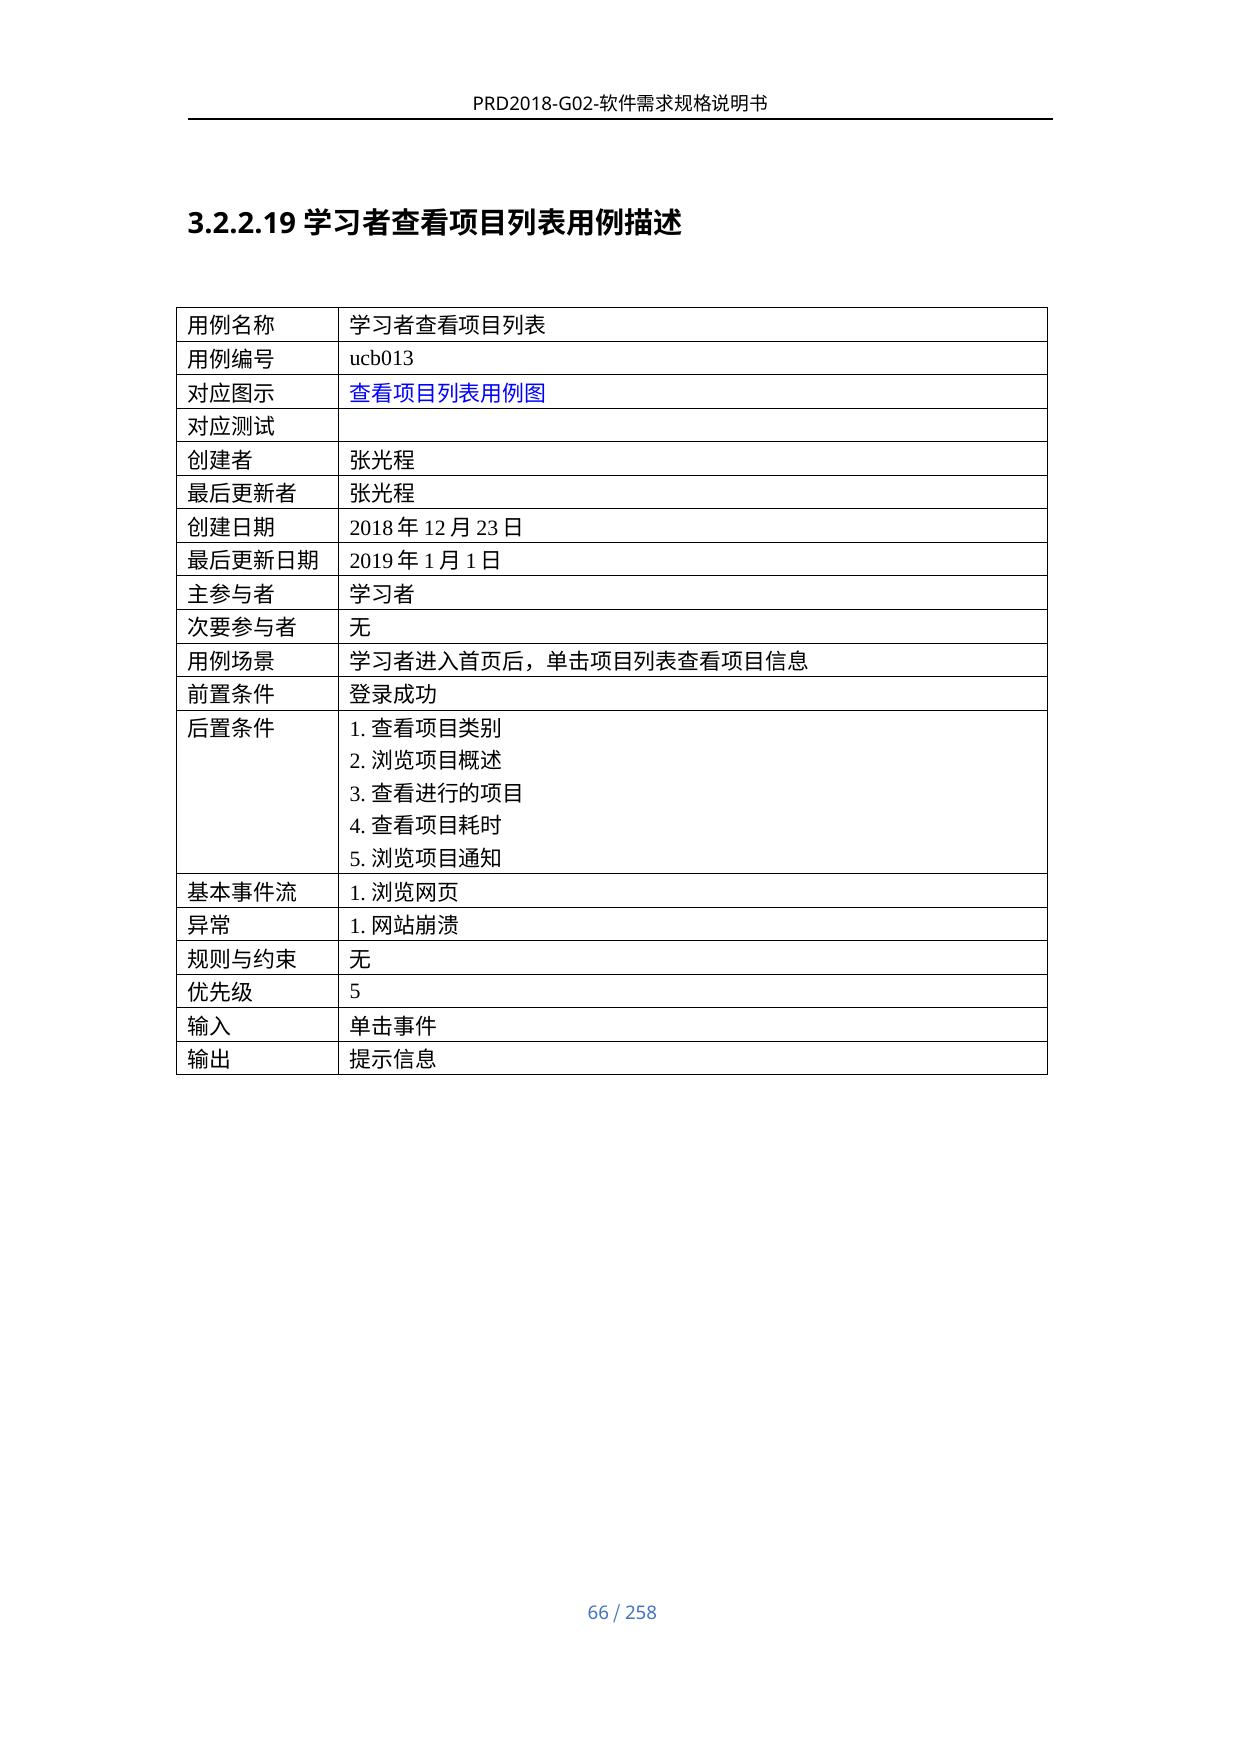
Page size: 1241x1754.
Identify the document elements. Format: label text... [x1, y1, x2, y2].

table_cell 优先级 [177, 975, 338, 1007]
table_cell 5 [339, 975, 1047, 1007]
table_cell 创建日期 [177, 509, 338, 542]
table_cell 无 [339, 610, 1047, 642]
table_cell 最后更新者 [177, 476, 338, 508]
table_cell 2018年12月23日 [339, 509, 1047, 542]
subtitle 3.2.2.19 学习者查看项目列表用例描述 [187, 188, 1053, 253]
table_cell 1. 查看项目类别 2. 浏览项目概述 3. 查看进行的项目 4. 查看项目耗时 5. 浏览项目通知 [339, 711, 1047, 873]
table_cell 张光程 [339, 476, 1047, 508]
table_cell 1. 浏览网页 [339, 874, 1047, 907]
table_cell 对应图示 [177, 375, 338, 408]
table_cell 前置条件 [177, 677, 338, 709]
table_cell 查看项目列表用例图 [339, 375, 1047, 408]
table_cell 学习者 [339, 576, 1047, 609]
table_cell 无 [339, 941, 1047, 974]
table_header 用例名称 [177, 308, 338, 341]
table_header 学习者查看项目列表 [339, 308, 1047, 341]
table_cell 主参与者 [177, 576, 338, 609]
table_cell 异常 [177, 908, 338, 940]
table_cell 基本事件流 [177, 874, 338, 907]
table_cell [339, 409, 1047, 441]
table_cell 登录成功 [339, 677, 1047, 709]
table_cell 输出 [177, 1042, 338, 1074]
table_cell 次要参与者 [177, 610, 338, 642]
table_cell ucb013 [339, 342, 1047, 374]
table_cell 后置条件 [177, 711, 338, 873]
table_cell 提示信息 [339, 1042, 1047, 1074]
table_cell 用例场景 [177, 644, 338, 676]
table_cell 1. 网站崩溃 [339, 908, 1047, 940]
table_cell 2019年1月1日 [339, 543, 1047, 575]
table_cell 输入 [177, 1008, 338, 1041]
table_cell 规则与约束 [177, 941, 338, 974]
table_cell 创建者 [177, 442, 338, 475]
table_cell 用例编号 [177, 342, 338, 374]
table_cell 张光程 [339, 442, 1047, 475]
table_cell 最后更新日期 [177, 543, 338, 575]
table_cell 单击事件 [339, 1008, 1047, 1041]
table_cell 对应测试 [177, 409, 338, 441]
table_cell 学习者进入首页后，单击项目列表查看项目信息 [339, 644, 1047, 676]
